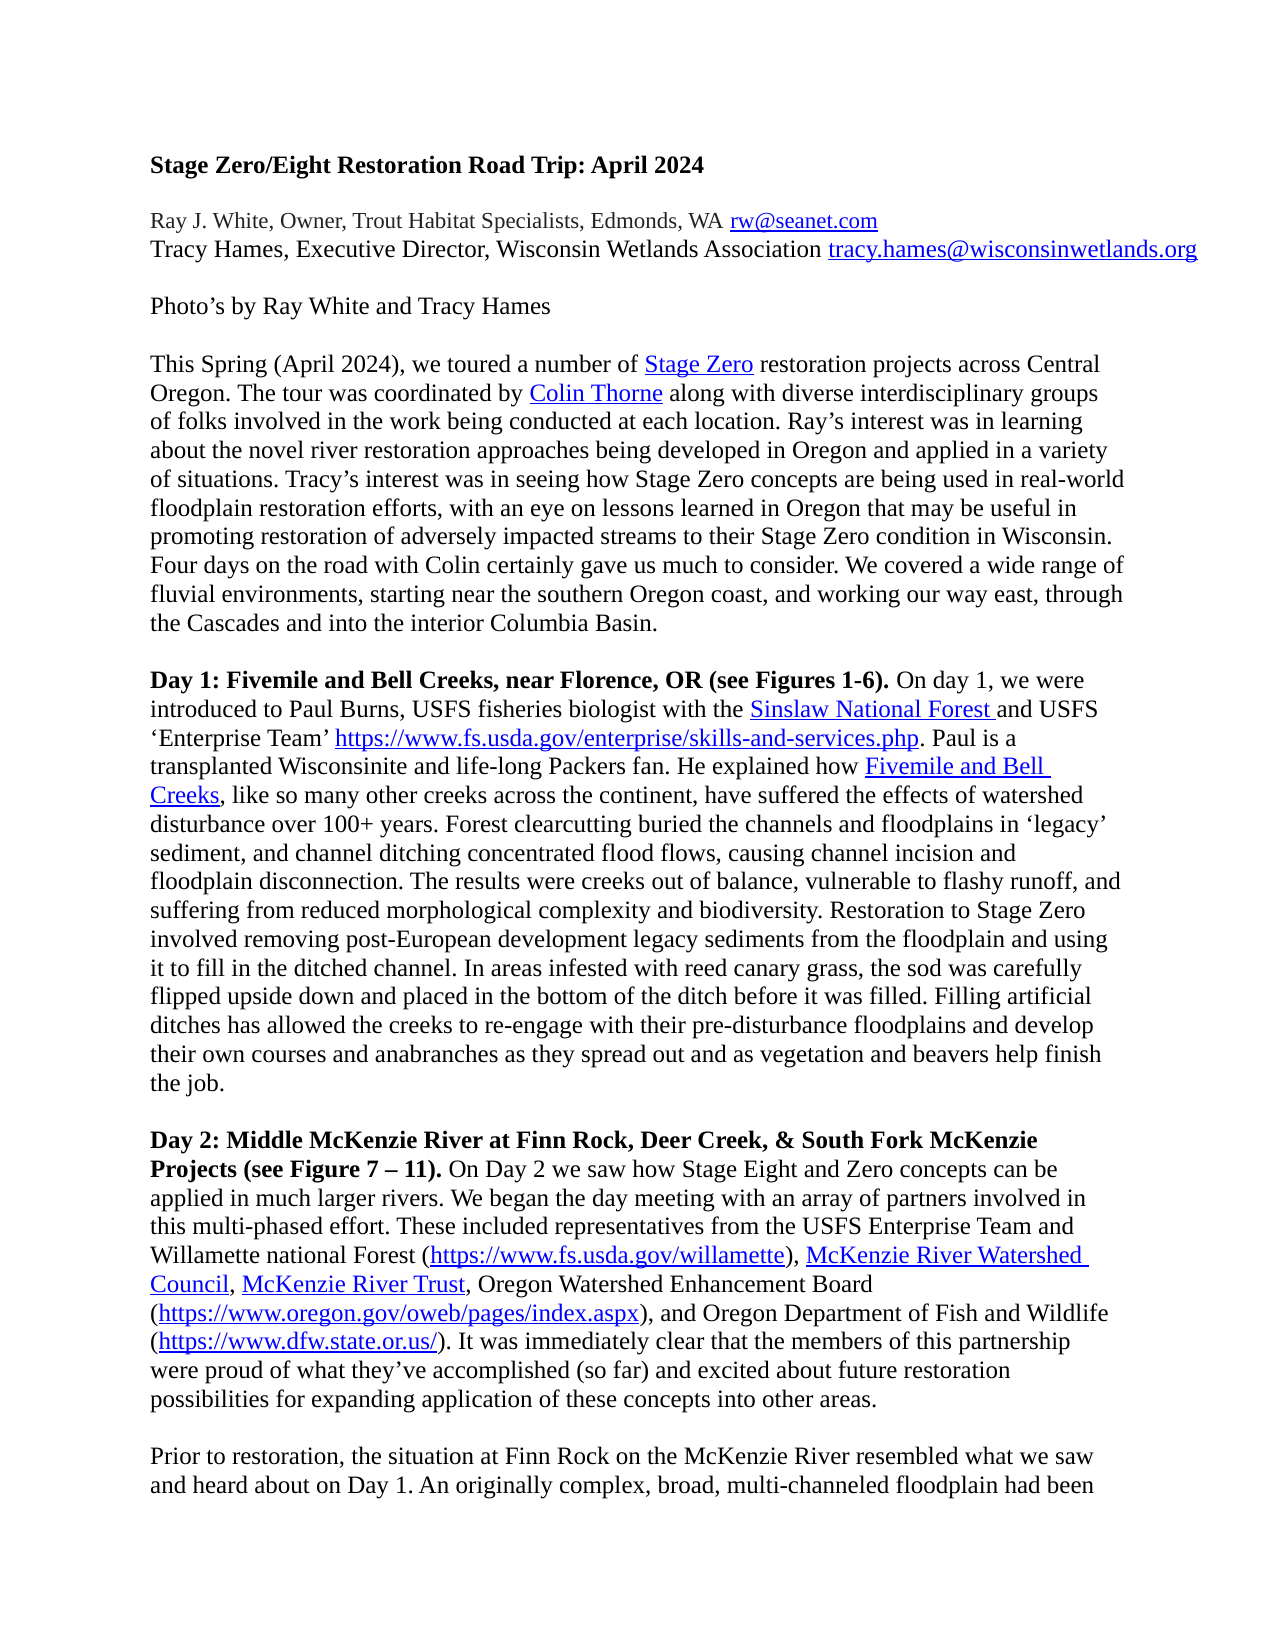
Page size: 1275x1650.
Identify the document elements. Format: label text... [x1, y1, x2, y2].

text Stage Zero/Eight Restoration Road Trip: April 2024 [150, 150, 1125, 179]
text Tracy Hames, Executive Director, Wisconsin Wetlands Association tracy.hames@wisconsinwetlands.org [150, 234, 1209, 263]
text This Spring (April 2024), we toured a number of Stage Zero restoration projects across Central Oregon. The tour was coordinated by Colin Thorne along with diverse interdisciplinary groups of folks involved in the work being conducted at each location. Ray’s interest was in learning about the novel river restoration approaches being developed in Oregon and applied in a variety of situations. Tracy’s interest was in seeing how Stage Zero concepts are being used in real-world floodplain restoration efforts, with an eye on lessons learned in Oregon that may be useful in promoting restoration of adversely impacted streams to their Stage Zero condition in Wisconsin. Four days on the road with Colin certainly gave us much to consider. We covered a wide range of fluvial environments, starting near the southern Oregon coast, and working our way east, through the Cascades and into the interior Columbia Basin. [150, 349, 1125, 636]
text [150, 1441, 1125, 1499]
text Day 2: Middle McKenzie River at Finn Rock, Deer Creek, & South Fork McKenzie Projects (see Figure 7 – 11). On Day 2 we saw how Stage Eight and Zero concepts can be applied in much larger rivers. We began the day meeting with an array of partners involved in this multi-phased effort. These included representatives from the USFS Enterprise Team and Willamette national Forest (https://www.fs.usda.gov/willamette), McKenzie River Watershed Council, McKenzie River Trust, Oregon Watershed Enhancement Board (https://www.oregon.gov/oweb/pages/index.aspx), and Oregon Department of Fish and Wildlife (https://www.dfw.state.or.us/). It was immediately clear that the members of this partnership were proud of what they’ve accomplished (so far) and excited about future restoration possibilities for expanding application of these concepts into other areas. [150, 1125, 1125, 1413]
text Ray J. White, Owner, Trout Habitat Specialists, Edmonds, WA rw@seanet.com [150, 207, 1125, 234]
text Day 1: Fivemile and Bell Creeks, near Florence, OR (see Figures 1-6). On day 1, we were introduced to Paul Burns, USFS fisheries biologist with the Sinslaw National Forest and USFS ‘Enterprise Team’ https://www.fs.usda.gov/enterprise/skills-and-services.php. Paul is a transplanted Wisconsinite and life-long Packers fan. He explained how Fivemile and Bell Creeks, like so many other creeks across the continent, have suffered the effects of watershed disturbance over 100+ years. Forest clearcutting buried the channels and floodplains in ‘legacy’ sediment, and channel ditching concentrated flood flows, causing channel incision and floodplain disconnection. The results were creeks out of balance, vulnerable to flashy runoff, and suffering from reduced morphological complexity and biodiversity. Restoration to Stage Zero involved removing post-European development legacy sediments from the floodplain and using it to fill in the ditched channel. In areas infested with reed canary grass, the sod was carefully flipped upside down and placed in the bottom of the ditch before it was filled. Filling artificial ditches has allowed the creeks to re-engage with their pre-disturbance floodplains and develop their own courses and anabranches as they spread out and as vegetation and beavers help finish the job. [150, 665, 1125, 1096]
text Photo’s by Ray White and Tracy Hames [150, 291, 1125, 320]
